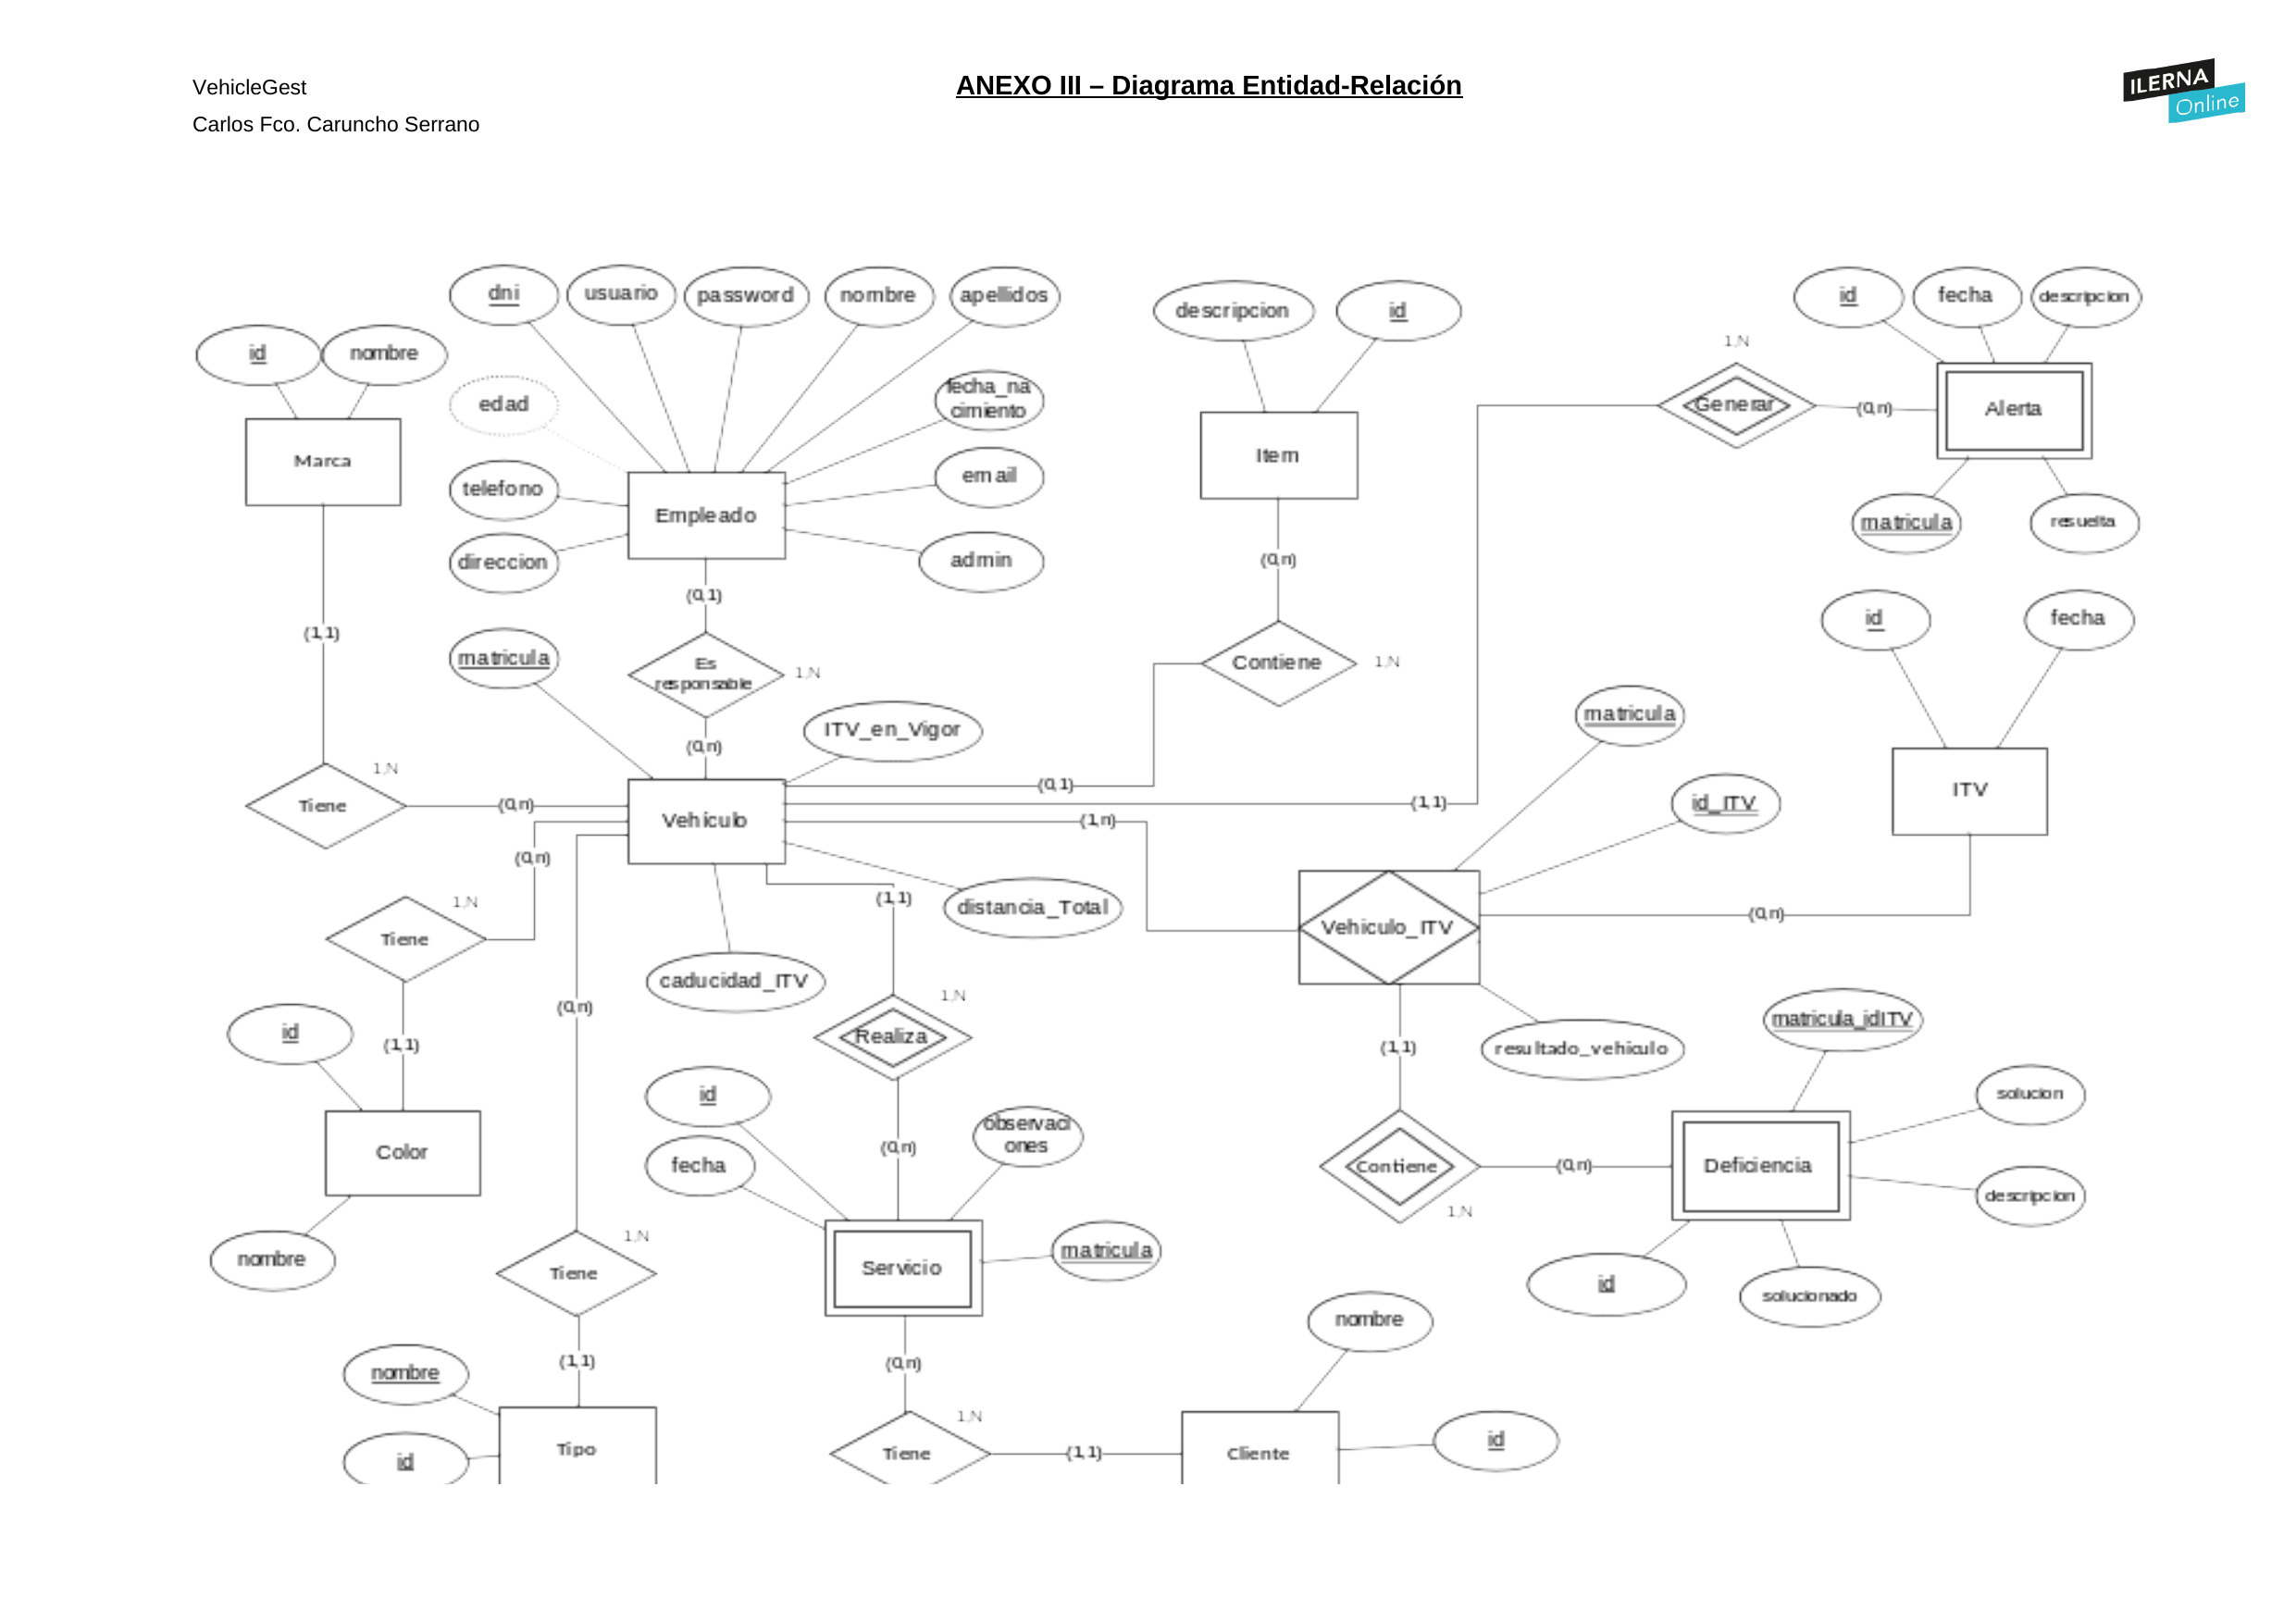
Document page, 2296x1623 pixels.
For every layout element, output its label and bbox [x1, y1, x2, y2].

picture [2123, 58, 2246, 123]
